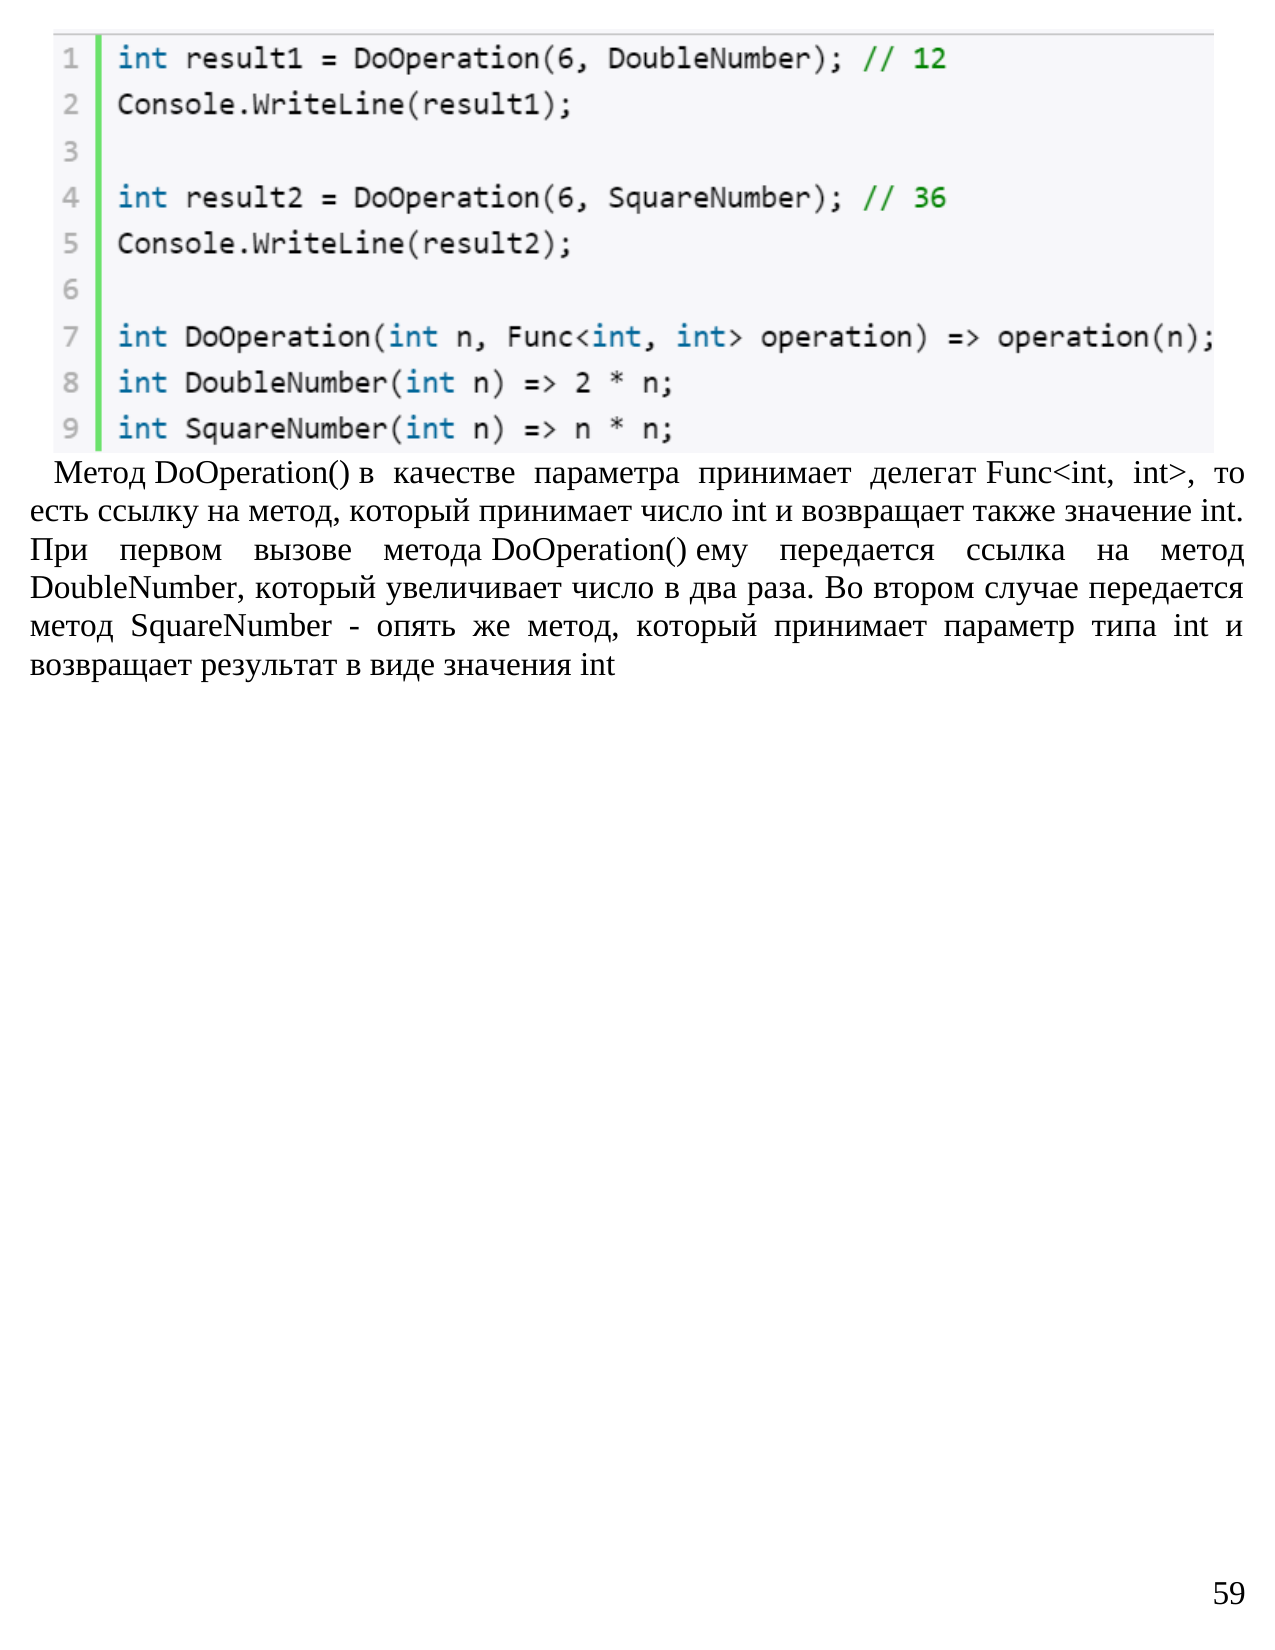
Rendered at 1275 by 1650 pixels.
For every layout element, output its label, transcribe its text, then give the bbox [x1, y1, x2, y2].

text Метод DoOperation() в качестве параметра принимает делегат Func<int, int>, то есть ссылку на метод, который принимает число int и возвращает также значение int. При первом вызове метода DoOperation() ему передается ссылка на метод DoubleNumber, который увеличивает число в два раза. Во втором случае передается метод SquareNumber - опять же метод, который принимает параметр типа int и возвращает результат в виде значения int [29, 452, 1245, 682]
picture [53, 29, 1214, 453]
